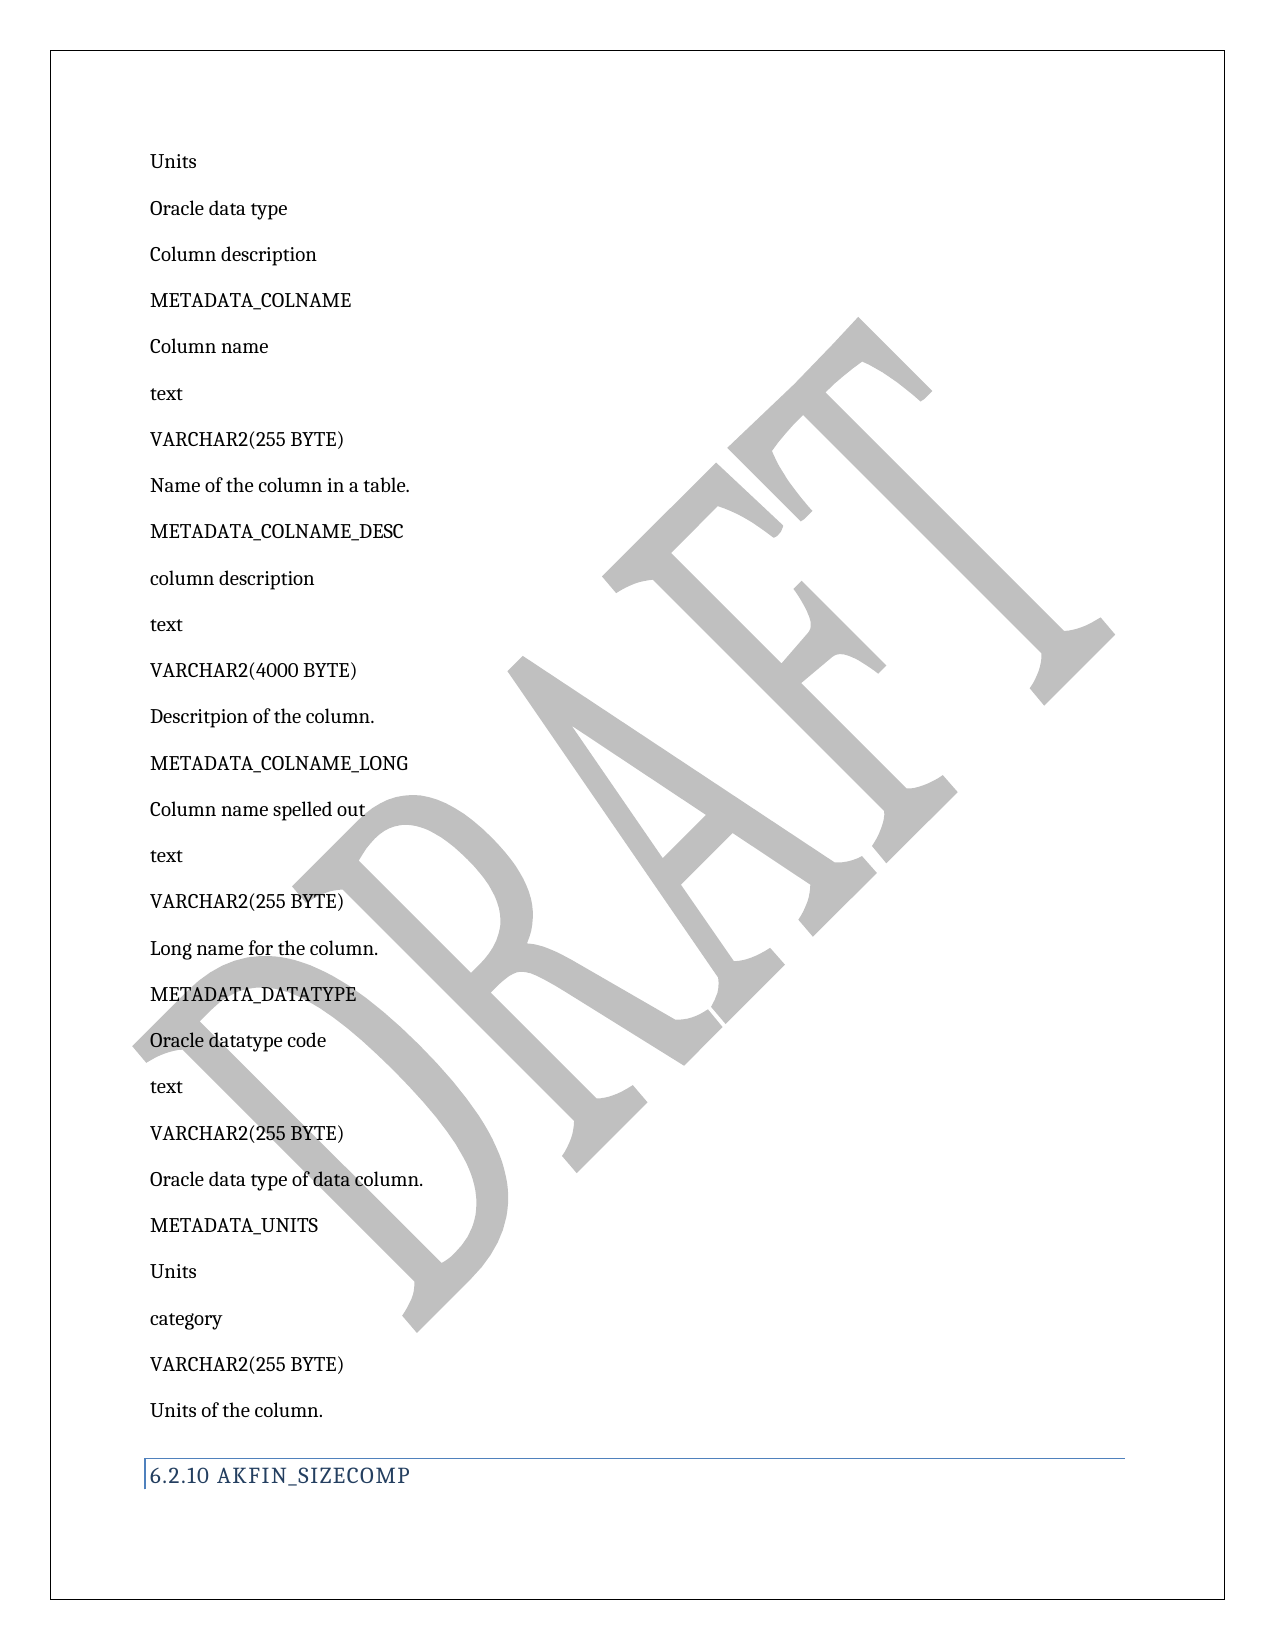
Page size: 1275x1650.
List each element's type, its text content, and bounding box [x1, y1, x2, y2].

text Column name spelled out [150, 797, 1125, 821]
text VARCHAR2(255 BYTE) [150, 427, 1125, 451]
text VARCHAR2(255 BYTE) [150, 1121, 1125, 1145]
text VARCHAR2(255 BYTE) [150, 890, 1125, 914]
text text [150, 381, 1125, 405]
text Descritpion of the column. [150, 705, 1125, 729]
text text [150, 612, 1125, 636]
text text [150, 844, 1125, 868]
text METADATA_UNITS [150, 1214, 1125, 1238]
text METADATA_COLNAME_LONG [150, 751, 1125, 775]
text VARCHAR2(4000 BYTE) [150, 659, 1125, 683]
text Units [150, 1260, 1125, 1284]
text METADATA_COLNAME [150, 289, 1125, 313]
text Units [150, 150, 1125, 174]
text text [150, 1075, 1125, 1099]
text Column description [150, 242, 1125, 266]
text METADATA_DATATYPE [150, 982, 1125, 1006]
text Column name [150, 335, 1125, 359]
text Name of the column in a table. [150, 474, 1125, 498]
text Oracle data type [150, 196, 1125, 220]
text Units of the column. [150, 1399, 1125, 1423]
text Oracle datatype code [150, 1029, 1125, 1053]
text METADATA_COLNAME_DESC [150, 520, 1125, 544]
text Oracle data type of data column. [150, 1167, 1125, 1191]
text column description [150, 566, 1125, 590]
text category [150, 1306, 1125, 1330]
subtitle 6.2.10 AKFIN_SIZECOMP [146, 1459, 1125, 1489]
text VARCHAR2(255 BYTE) [150, 1352, 1125, 1376]
text Long name for the column. [150, 936, 1125, 960]
